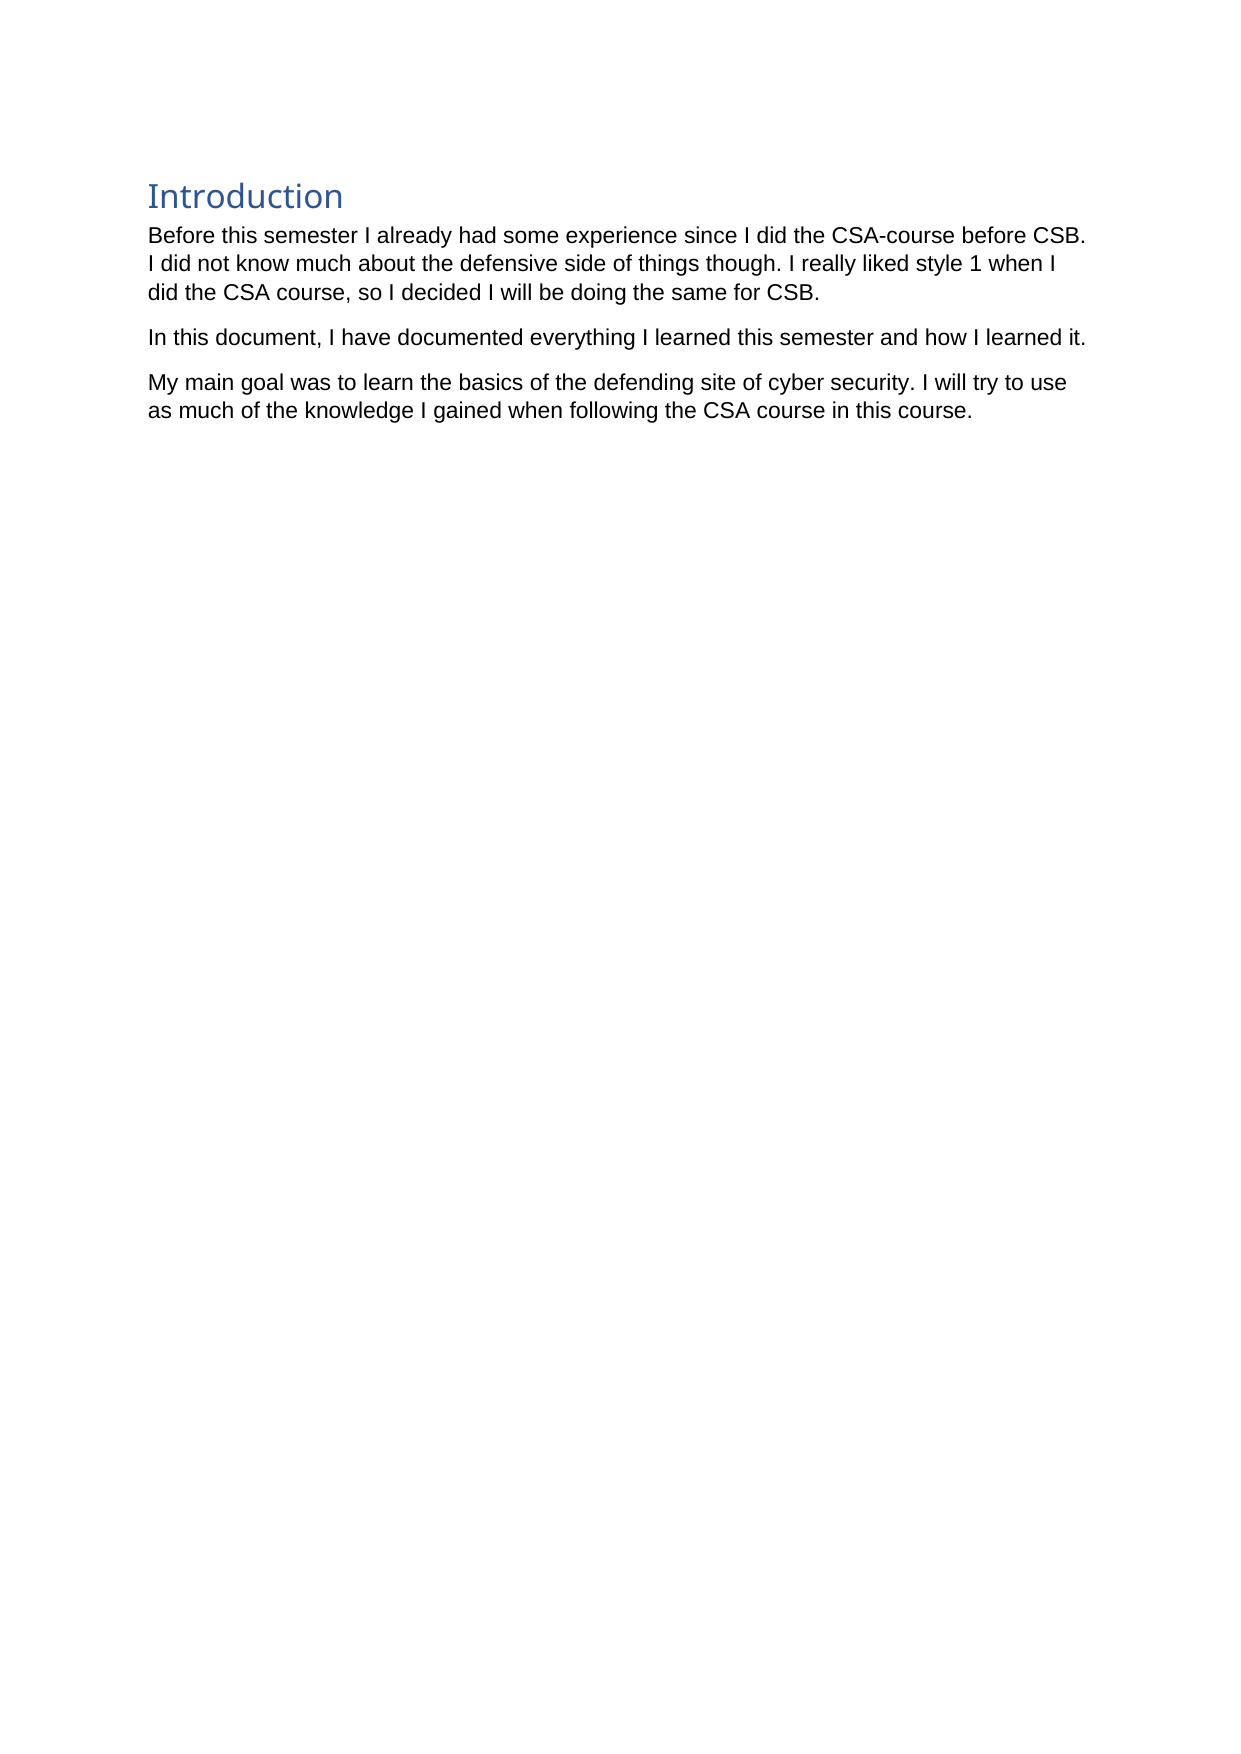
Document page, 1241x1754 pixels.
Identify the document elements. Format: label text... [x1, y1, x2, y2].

subtitle Introduction [148, 173, 1093, 218]
text My main goal was to learn the basics of the defending site of cyber security. I will try to use as much of the knowledge I gained when following the CSA course in this course. [148, 369, 1093, 423]
text Before this semester I already had some experience since I did the CSA-course before CSB. I did not know much about the defensive side of things though. I really liked style 1 when I did the CSA course, so I decided I will be doing the same for CSB. [148, 222, 1093, 305]
text In this document, I have documented everything I learned this semester and how I learned it. [148, 323, 1093, 350]
